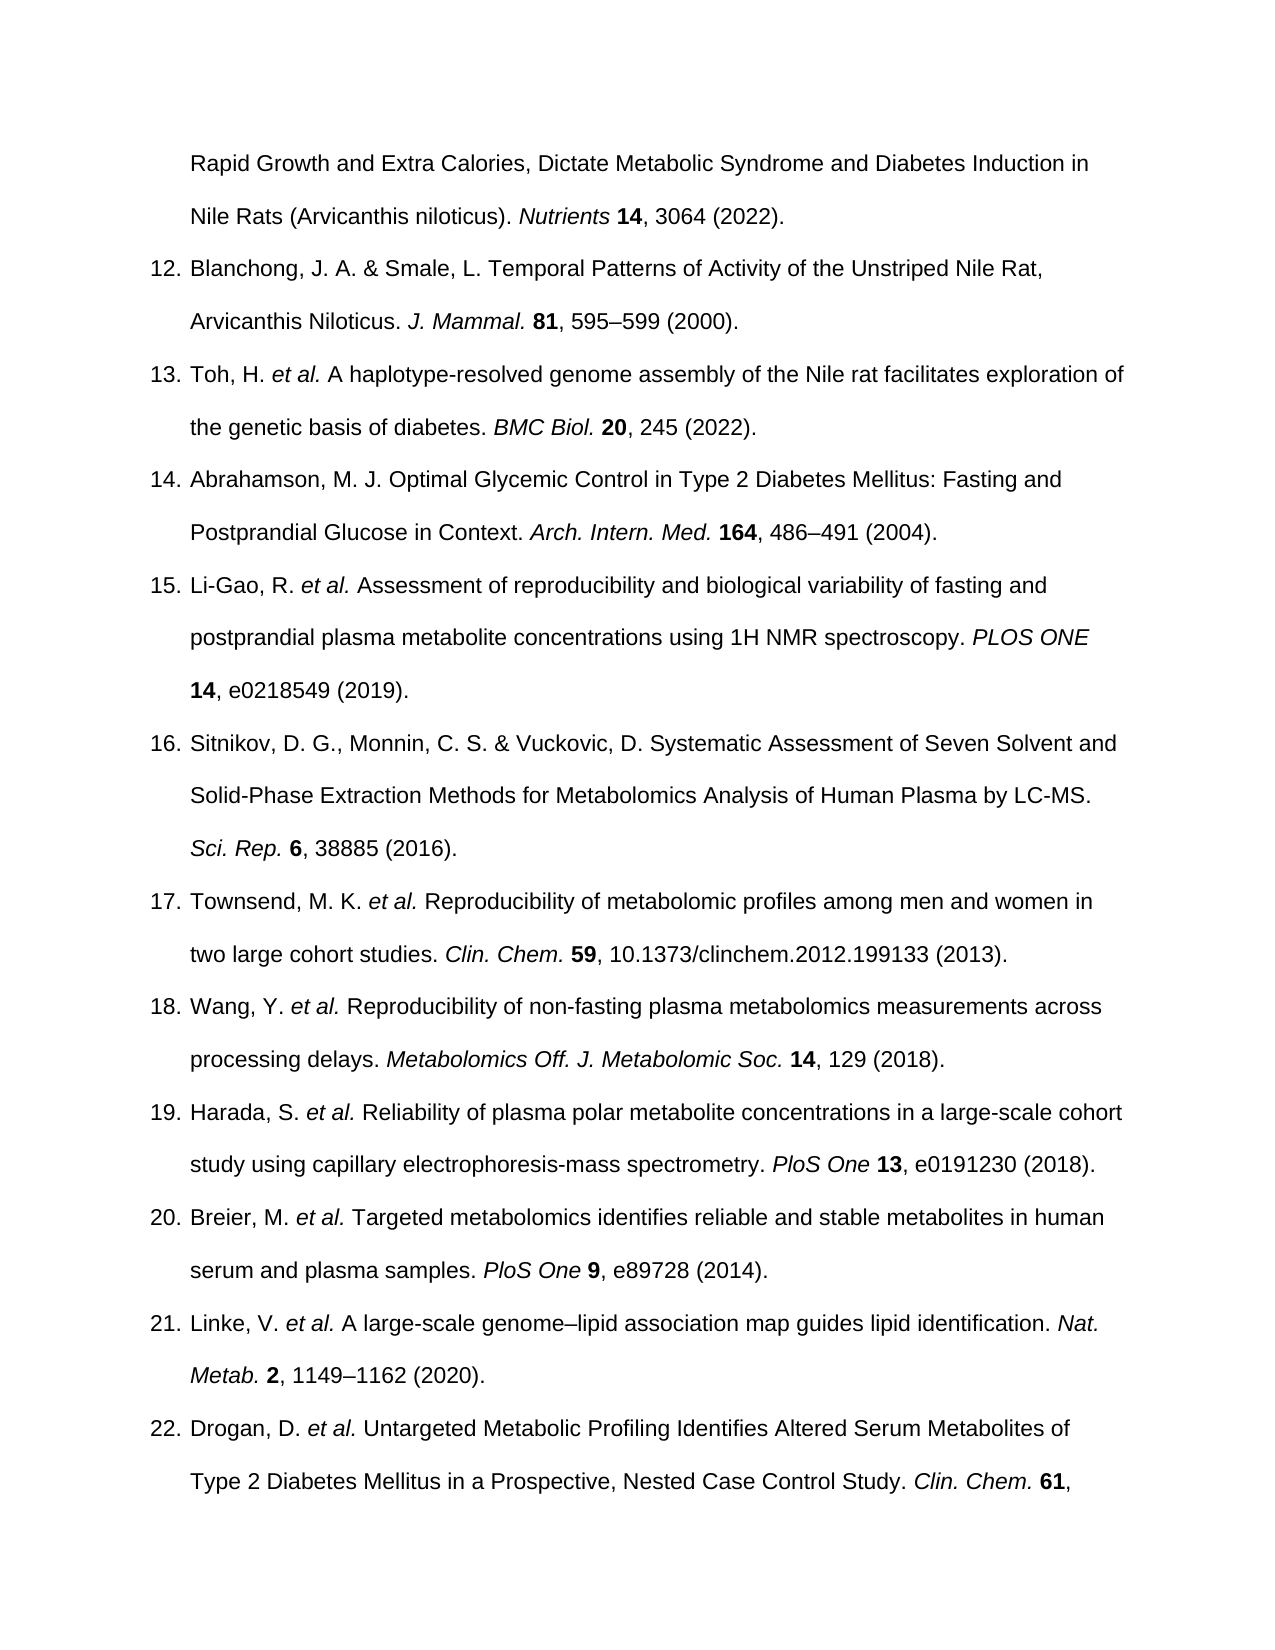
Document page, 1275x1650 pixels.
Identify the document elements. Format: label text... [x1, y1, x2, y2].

text 21. Linke, V. et al. A large-scale genome–lipid association map guides lipid identification. Nat. Metab. 2, 1149–1162 (2020). [150, 1309, 1125, 1389]
text 17. Townsend, M. K. et al. Reproducibility of metabolomic profiles among men and women in two large cohort studies. Clin. Chem. 59, 10.1373/clinchem.2012.199133 (2013). [150, 888, 1125, 967]
text 15. Li-Gao, R. et al. Assessment of reproducibility and biological variability of fasting and postprandial plasma metabolite concentrations using 1H NMR spectroscopy. PLOS ONE 14, e0218549 (2019). [150, 572, 1125, 703]
text 13. Toh, H. et al. A haplotype-resolved genome assembly of the Nile rat facilitates exploration of the genetic basis of diabetes. BMC Biol. 20, 245 (2022). [150, 361, 1125, 440]
text 19. Harada, S. et al. Reliability of plasma polar metabolite concentrations in a large-scale cohort study using capillary electrophoresis-mass spectrometry. PloS One 13, e0191230 (2018). [150, 1099, 1125, 1178]
text 20. Breier, M. et al. Targeted metabolomics identifies reliable and stable metabolites in human serum and plasma samples. PloS One 9, e89728 (2014). [150, 1204, 1125, 1283]
text 14. Abrahamson, M. J. Optimal Glycemic Control in Type 2 Diabetes Mellitus: Fasting and Postprandial Glucose in Context. Arch. Intern. Med. 164, 486–491 (2004). [150, 466, 1125, 545]
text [150, 150, 1125, 229]
text 12. Blanchong, J. A. & Smale, L. Temporal Patterns of Activity of the Unstriped Nile Rat, Arvicanthis Niloticus. J. Mammal. 81, 595–599 (2000). [150, 255, 1125, 334]
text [150, 1415, 1125, 1494]
text 18. Wang, Y. et al. Reproducibility of non-fasting plasma metabolomics measurements across processing delays. Metabolomics Off. J. Metabolomic Soc. 14, 129 (2018). [150, 993, 1125, 1072]
text 16. Sitnikov, D. G., Monnin, C. S. & Vuckovic, D. Systematic Assessment of Seven Solvent and Solid-Phase Extraction Methods for Metabolomics Analysis of Human Plasma by LC-MS. Sci. Rep. 6, 38885 (2016). [150, 730, 1125, 862]
